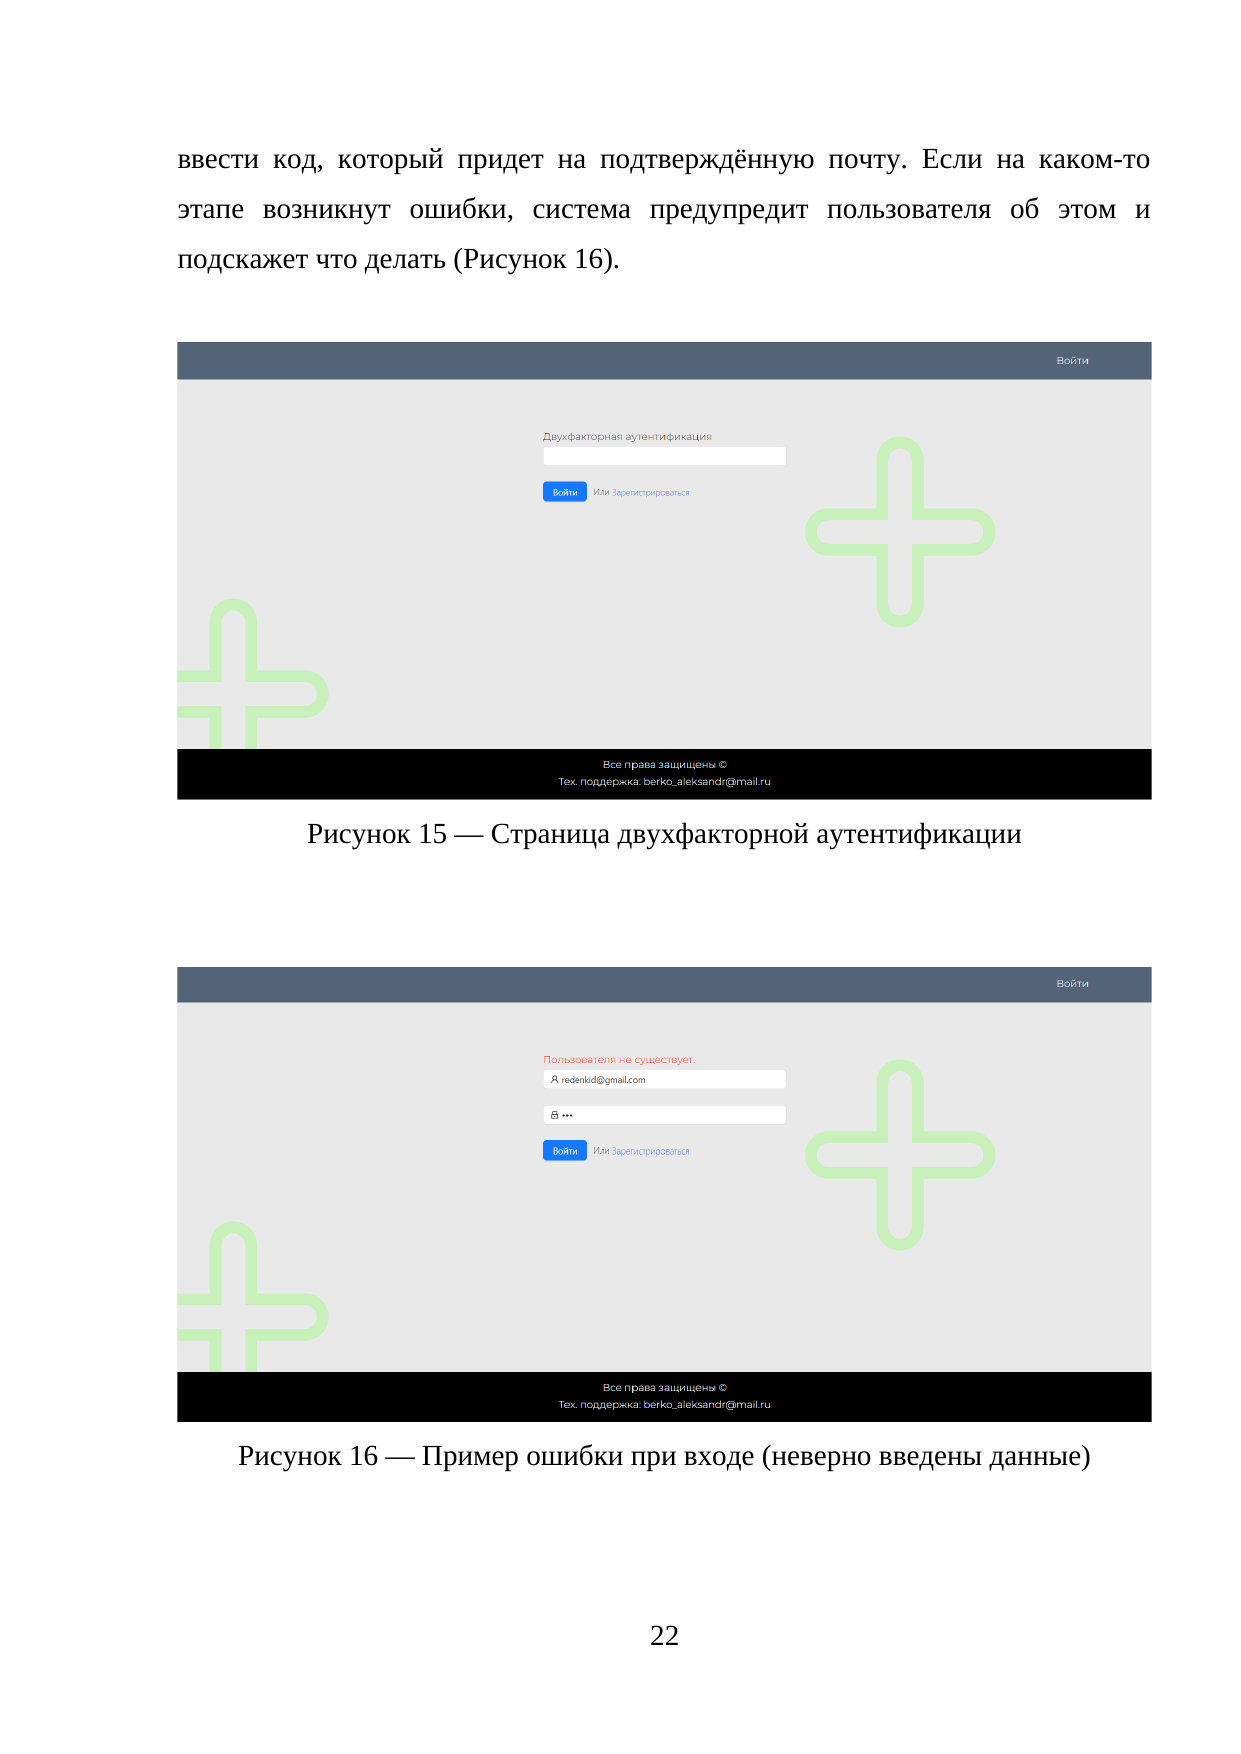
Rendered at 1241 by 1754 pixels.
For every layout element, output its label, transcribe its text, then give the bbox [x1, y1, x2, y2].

text Рисунок 15 — Страница двухфакторной аутентификации [177, 816, 1152, 850]
text Рисунок 16 — Пример ошибки при входе (неверно введены данные) [177, 1438, 1152, 1472]
picture [177, 967, 1152, 1422]
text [177, 141, 1152, 275]
picture [177, 342, 1152, 800]
